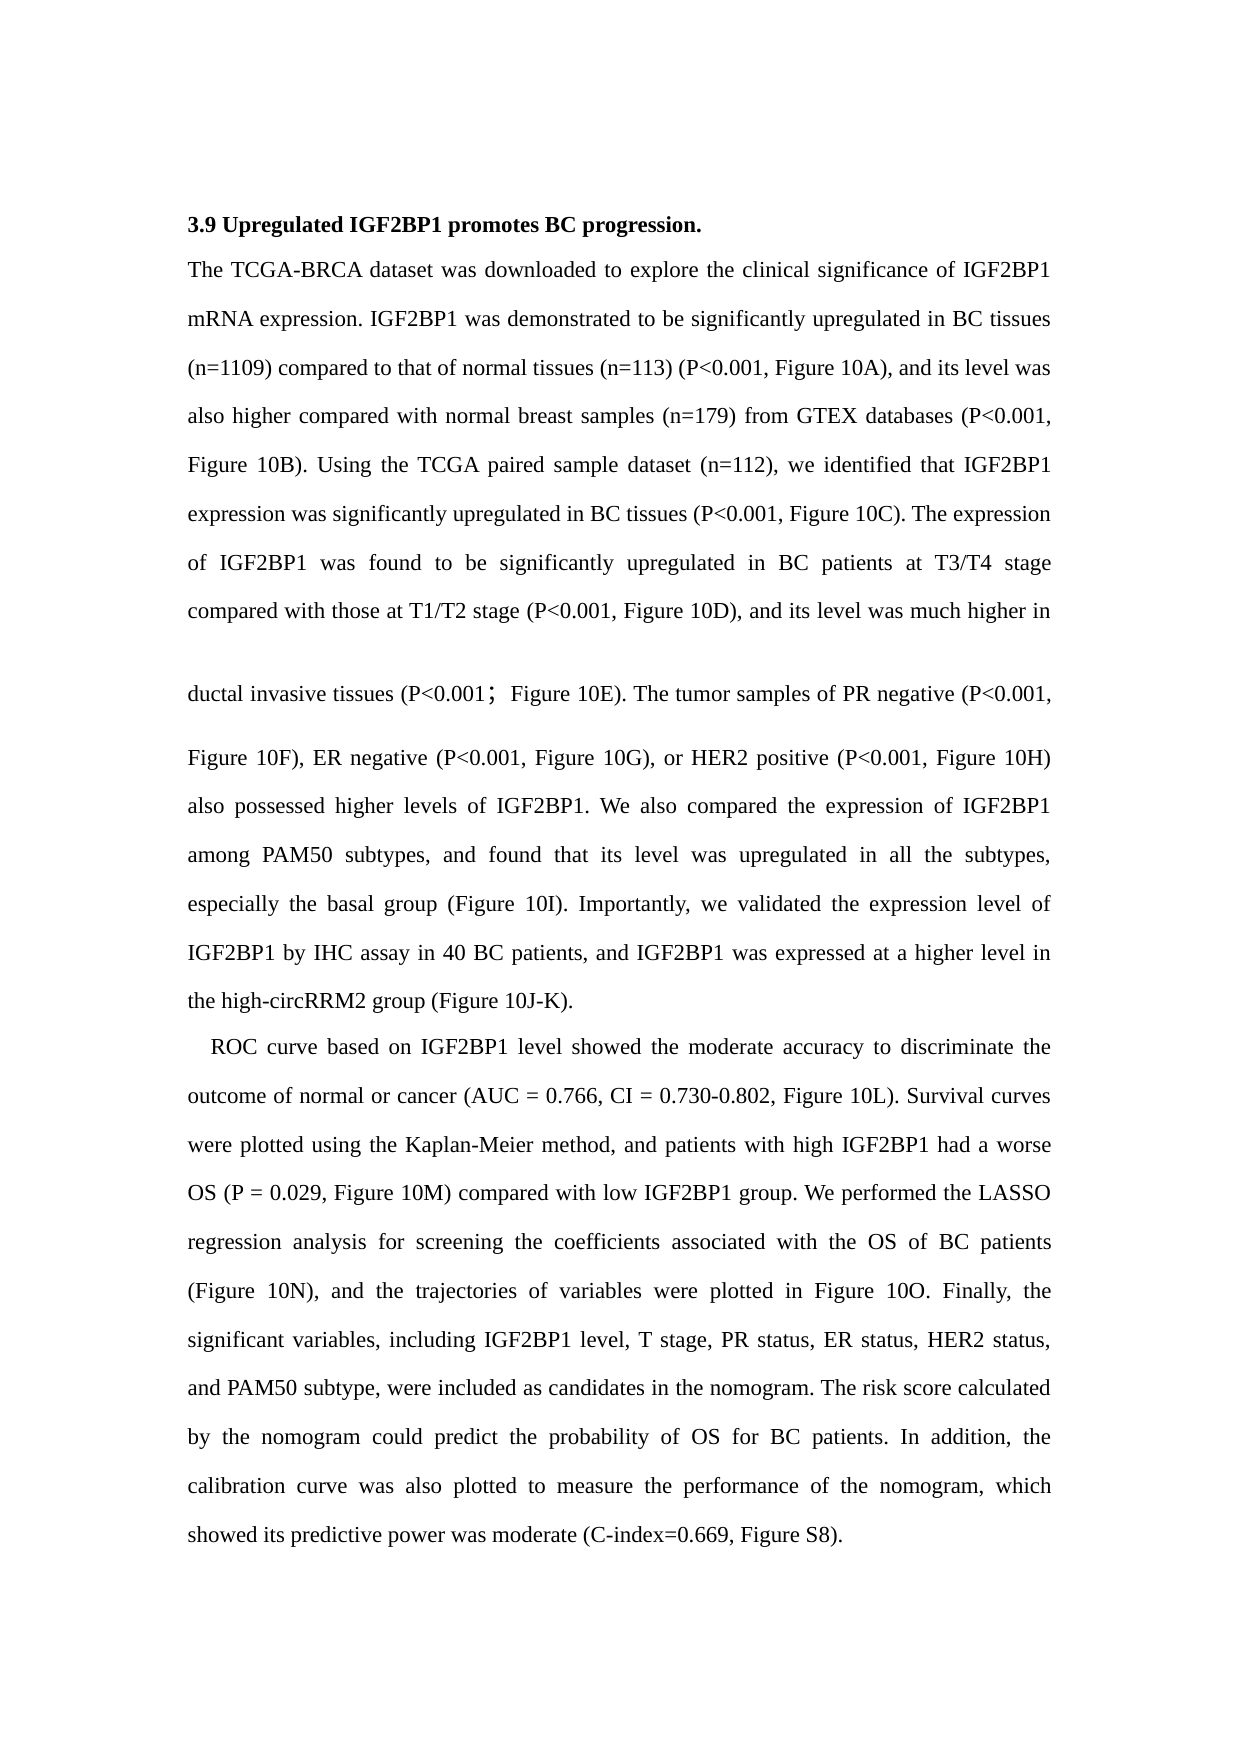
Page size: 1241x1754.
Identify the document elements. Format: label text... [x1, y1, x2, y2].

text ROC curve based on IGF2BP1 level showed the moderate accuracy to discriminate the outcome of normal or cancer (AUC = 0.766, CI = 0.730-0.802, Figure 10L). Survival curves were plotted using the Kaplan-Meier method, and patients with high IGF2BP1 had a worse OS (P = 0.029, Figure 10M) compared with low IGF2BP1 group. We performed the LASSO regression analysis for screening the coefficients associated with the OS of BC patients (Figure 10N), and the trajectories of variables were plotted in Figure 10O. Finally, the significant variables, including IGF2BP1 level, T stage, PR status, ER status, HER2 status, and PAM50 subtype, were included as candidates in the nomogram. The risk score calculated by the nomogram could predict the probability of OS for BC patients. In addition, the calibration curve was also plotted to measure the performance of the nomogram, which showed its predictive power was moderate (C-index=0.669, Figure S8). [187, 1030, 1053, 1550]
text The TCGA-BRCA dataset was downloaded to explore the clinical significance of IGF2BP1 mRNA expression. IGF2BP1 was demonstrated to be significantly upregulated in BC tissues (n=1109) compared to that of normal tissues (n=113) (P<0.001, Figure 10A), and its level was also higher compared with normal breast samples (n=179) from GTEX databases (P<0.001, Figure 10B). Using the TCGA paired sample dataset (n=112), we identified that IGF2BP1 expression was significantly upregulated in BC tissues (P<0.001, Figure 10C). The expression of IGF2BP1 was found to be significantly upregulated in BC patients at T3/T4 stage compared with those at T1/T2 stage (P<0.001, Figure 10D), and its level was much higher in ductal invasive tissues (P<0.001；Figure 10E). The tumor samples of PR negative (P<0.001, Figure 10F), ER negative (P<0.001, Figure 10G), or HER2 positive (P<0.001, Figure 10H) also possessed higher levels of IGF2BP1. We also compared the expression of IGF2BP1 among PAM50 subtypes, and found that its level was upregulated in all the subtypes, especially the basal group (Figure 10I). Importantly, we validated the expression level of IGF2BP1 by IHC assay in 40 BC patients, and IGF2BP1 was expressed at a higher level in the high-circRRM2 group (Figure 10J-K). [187, 253, 1053, 1017]
text 3.9 Upregulated IGF2BP1 promotes BC progression. [187, 208, 1053, 240]
